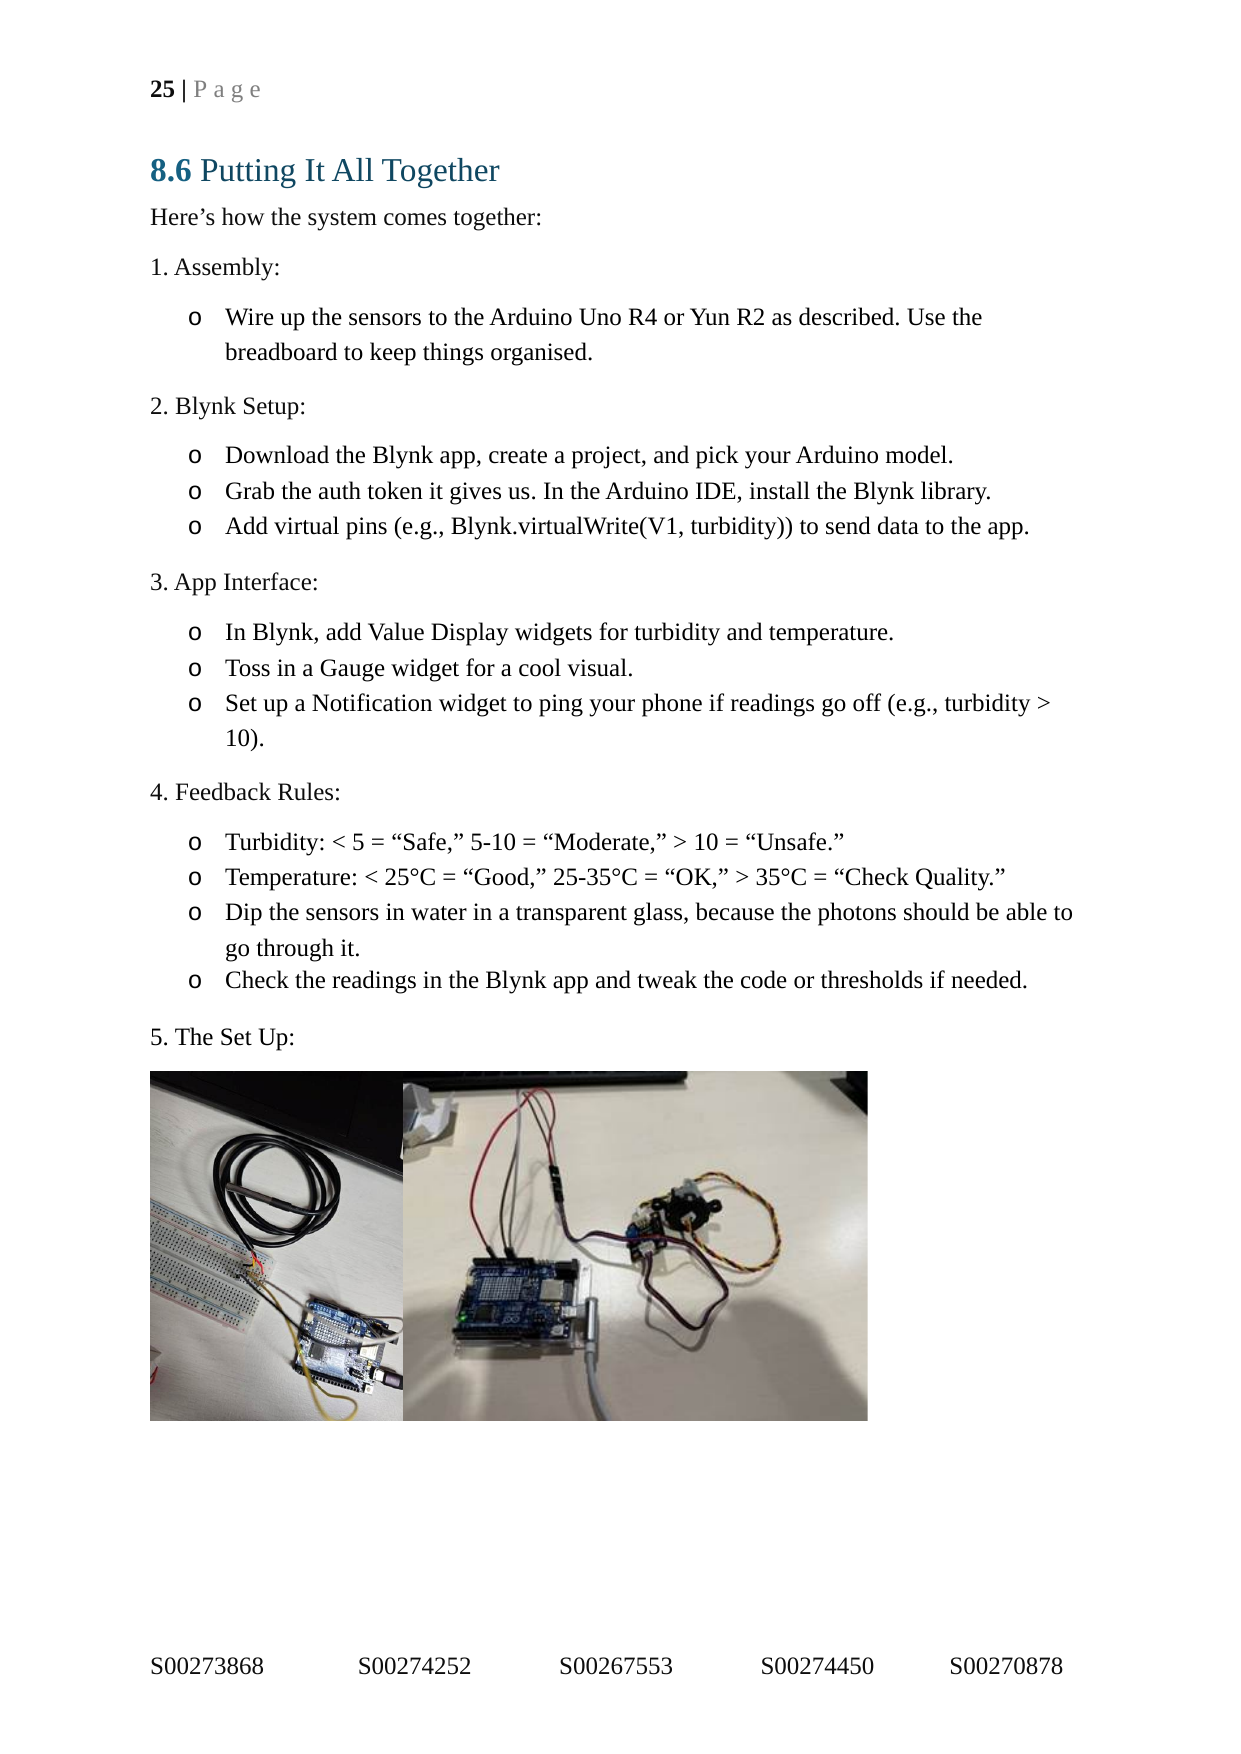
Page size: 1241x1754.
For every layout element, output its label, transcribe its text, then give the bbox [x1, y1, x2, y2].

text 5. The Set Up: [150, 1022, 1090, 1051]
text 2. Blynk Setup: [150, 391, 1090, 419]
list Set up a Notification widget to ping your phone if readings go off (e.g., turbidity > 10). [187, 688, 1090, 752]
picture [150, 1071, 868, 1421]
text 4. Feedback Rules: [150, 777, 1090, 806]
list Add virtual pins (e.g., Blynk.virtualWrite(V1, turbidity)) to send data to the app. [187, 511, 1090, 542]
text 1. Assembly: [150, 252, 1090, 281]
list Grab the auth token it gives us. In the Arduino IDE, install the Blynk library. [187, 476, 1090, 507]
list Wire up the sensors to the Arduino Uno R4 or Yun R2 as described. Use the breadboard to keep things organised. [187, 302, 1090, 366]
list Temperature: < 25°C = “Good,” 25-35°C = “OK,” > 35°C = “Check Quality.” [187, 862, 1090, 893]
list Check the readings in the Blynk app and tweak the code or thresholds if needed. [187, 966, 1090, 996]
list Turbidity: < 5 = “Safe,” 5-10 = “Moderate,” > 10 = “Unsafe.” [187, 827, 1090, 857]
list Dip the sensors in water in a transparent glass, because the photons should be able to go through it. [187, 897, 1090, 961]
text Here’s how the system comes together: [150, 202, 1090, 231]
list Download the Blynk app, create a project, and pick your Arduino model. [187, 440, 1090, 471]
text 3. App Interface: [150, 567, 1090, 596]
list In Blynk, add Value Display widgets for turbidity and temperature. [187, 617, 1090, 648]
list Toss in a Gauge widget for a cool visual. [187, 653, 1090, 683]
subtitle Putting It All Together [150, 150, 1090, 188]
